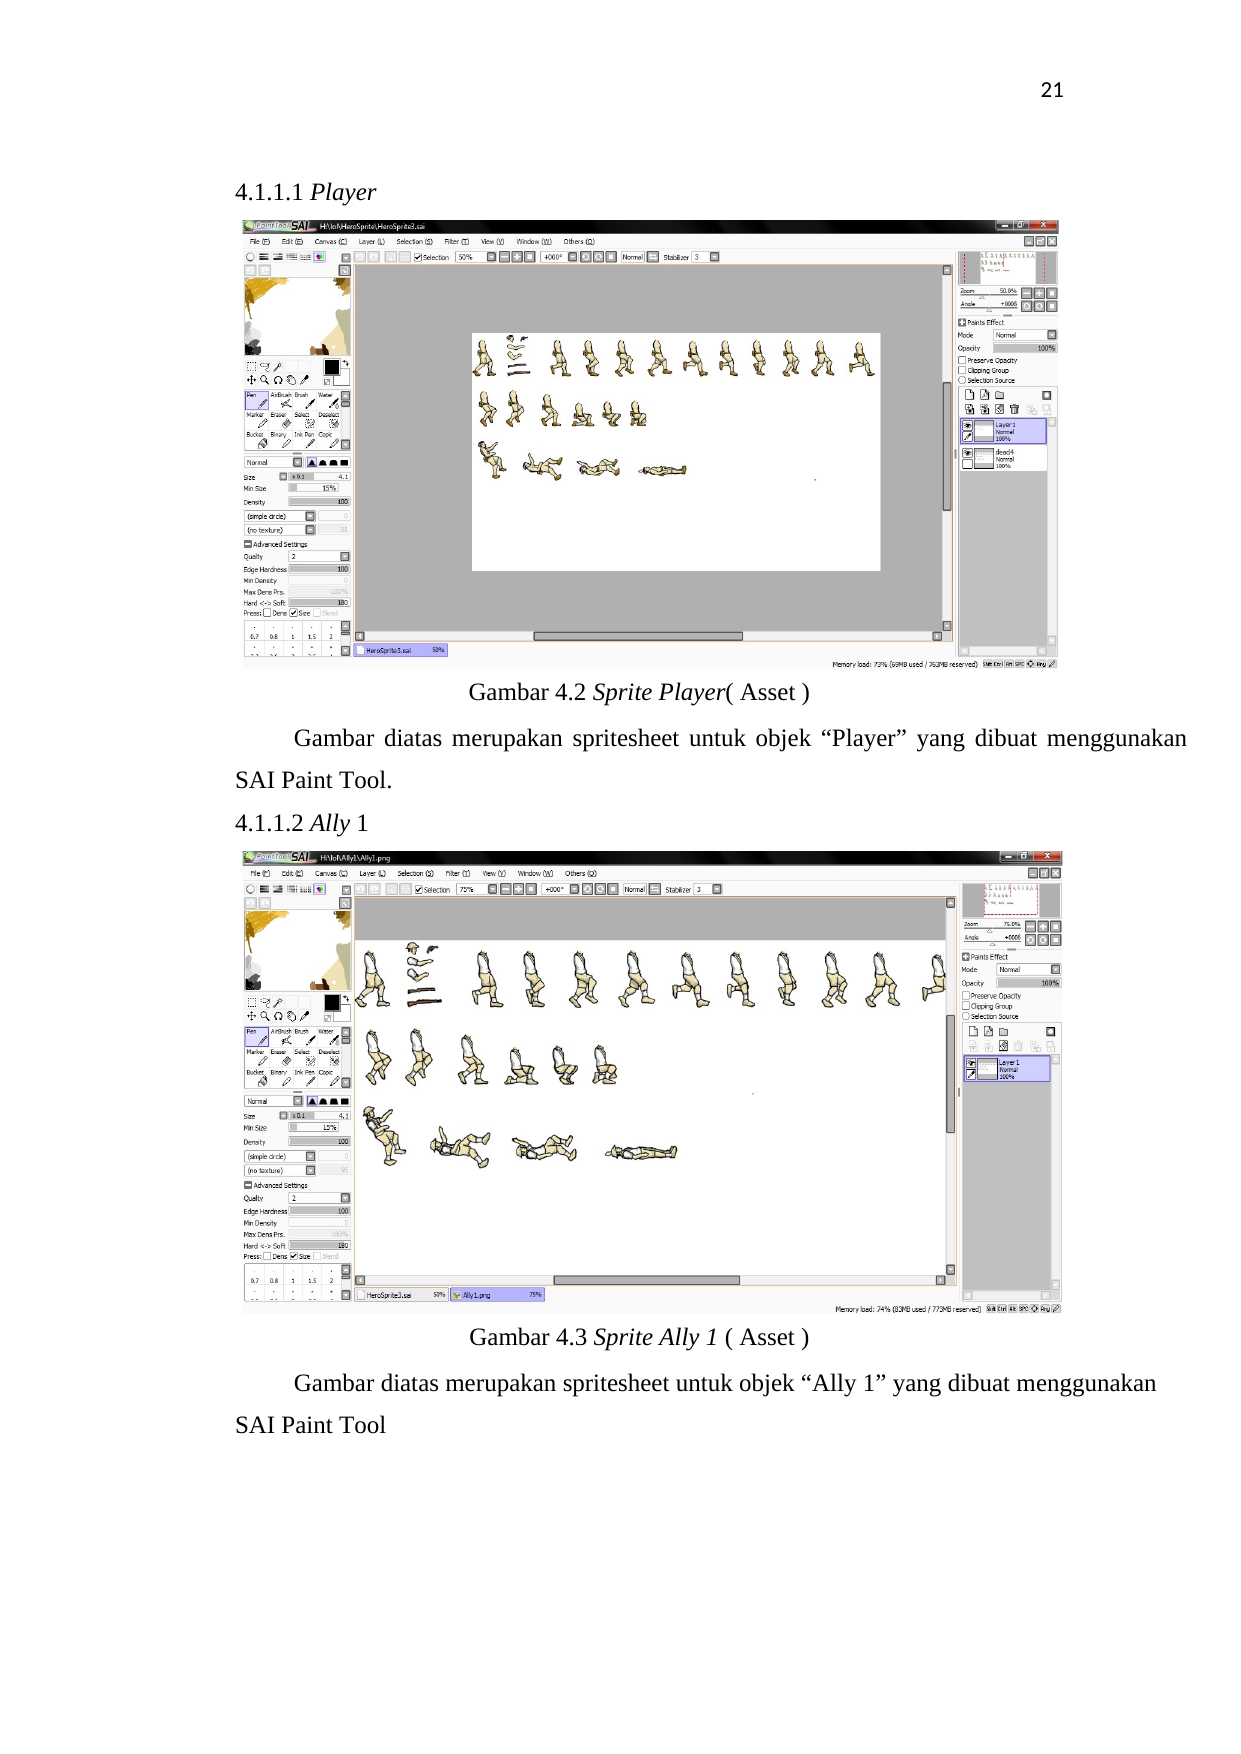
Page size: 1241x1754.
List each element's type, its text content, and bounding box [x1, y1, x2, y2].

picture [242, 220, 1059, 669]
text Gambar 4.3 Sprite Ally 1 ( Asset ) [251, 1322, 1028, 1351]
text Gambar diatas merupakan spritesheet untuk objek “Player” yang dibuat menggunakan SAI Paint Tool. [235, 723, 1188, 794]
text Gambar 4.2 Sprite Player( Asset ) [251, 677, 1028, 705]
text 4.1.1.2 Ally 1 [235, 808, 1240, 837]
text Gambar diatas merupakan spritesheet untuk objek “Ally 1” yang dibuat menggunakan SAI Paint Tool [235, 1368, 1157, 1439]
picture [242, 851, 1063, 1314]
text 4.1.1.1 Player [235, 177, 1240, 206]
